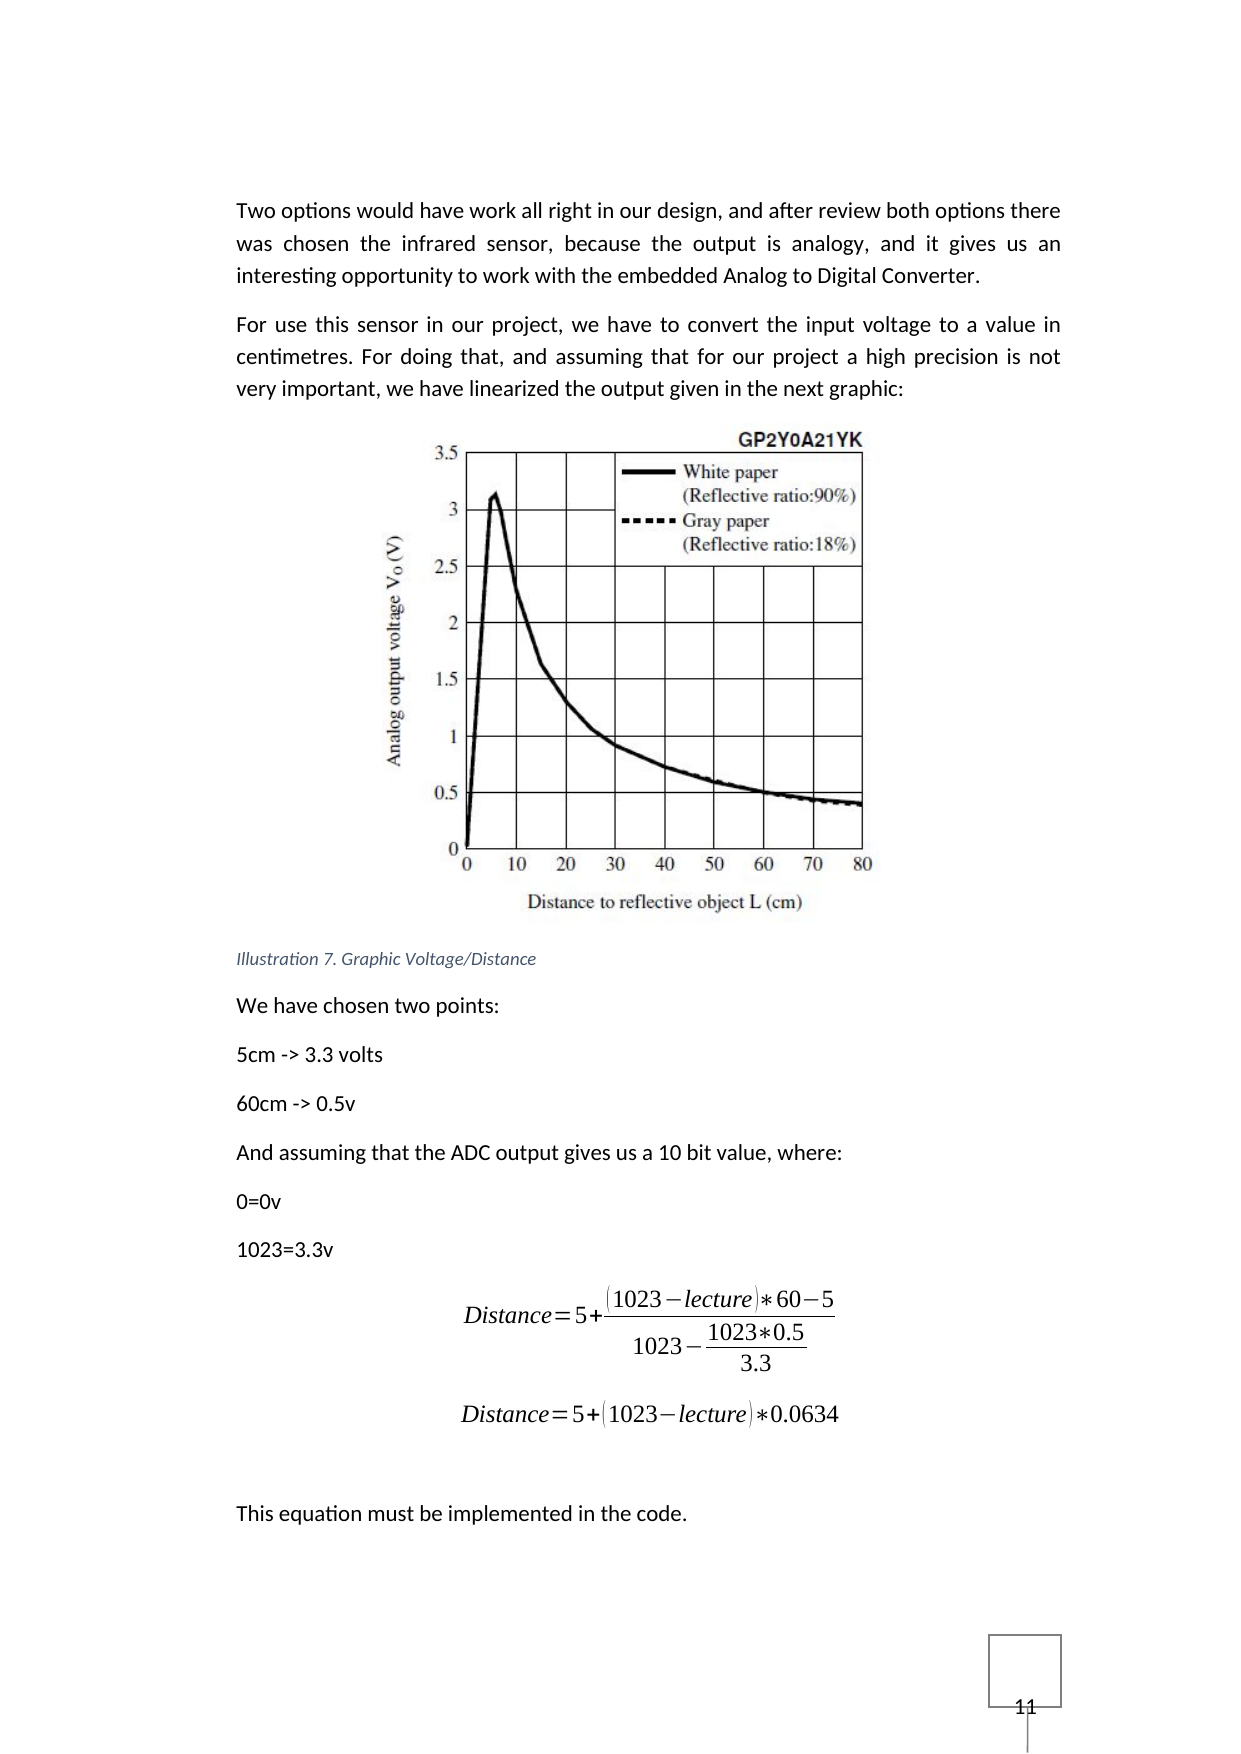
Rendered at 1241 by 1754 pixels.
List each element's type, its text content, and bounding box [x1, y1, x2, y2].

text Two options would have work all right in our design, and after review both options there was chosen the infrared sensor, because the output is analogy, and it gives us an interesting opportunity to work with the embedded Analog to Digital Converter. [236, 197, 1063, 289]
text And assuming that the ADC output gives us a 10 bit value, where: [236, 1138, 1063, 1166]
text 1023=3.3v [236, 1236, 1063, 1264]
text We have chosen two points: [236, 991, 1063, 1019]
text This equation must be implemented in the code. [236, 1499, 1063, 1527]
text For use this sensor in our project, we have to convert the input voltage to a value in centimetres. For doing that, and assuming that for our project a high precision is not very important, we have linearized the output given in the next graphic: [236, 310, 1063, 402]
text 5cm -> 3.3 volts [236, 1040, 1063, 1068]
text 0=0v [236, 1187, 1063, 1215]
picture [381, 423, 918, 927]
text 60cm -> 0.5v [236, 1089, 1063, 1117]
text Illustration 7. Graphic Voltage/Distance [236, 948, 1063, 971]
